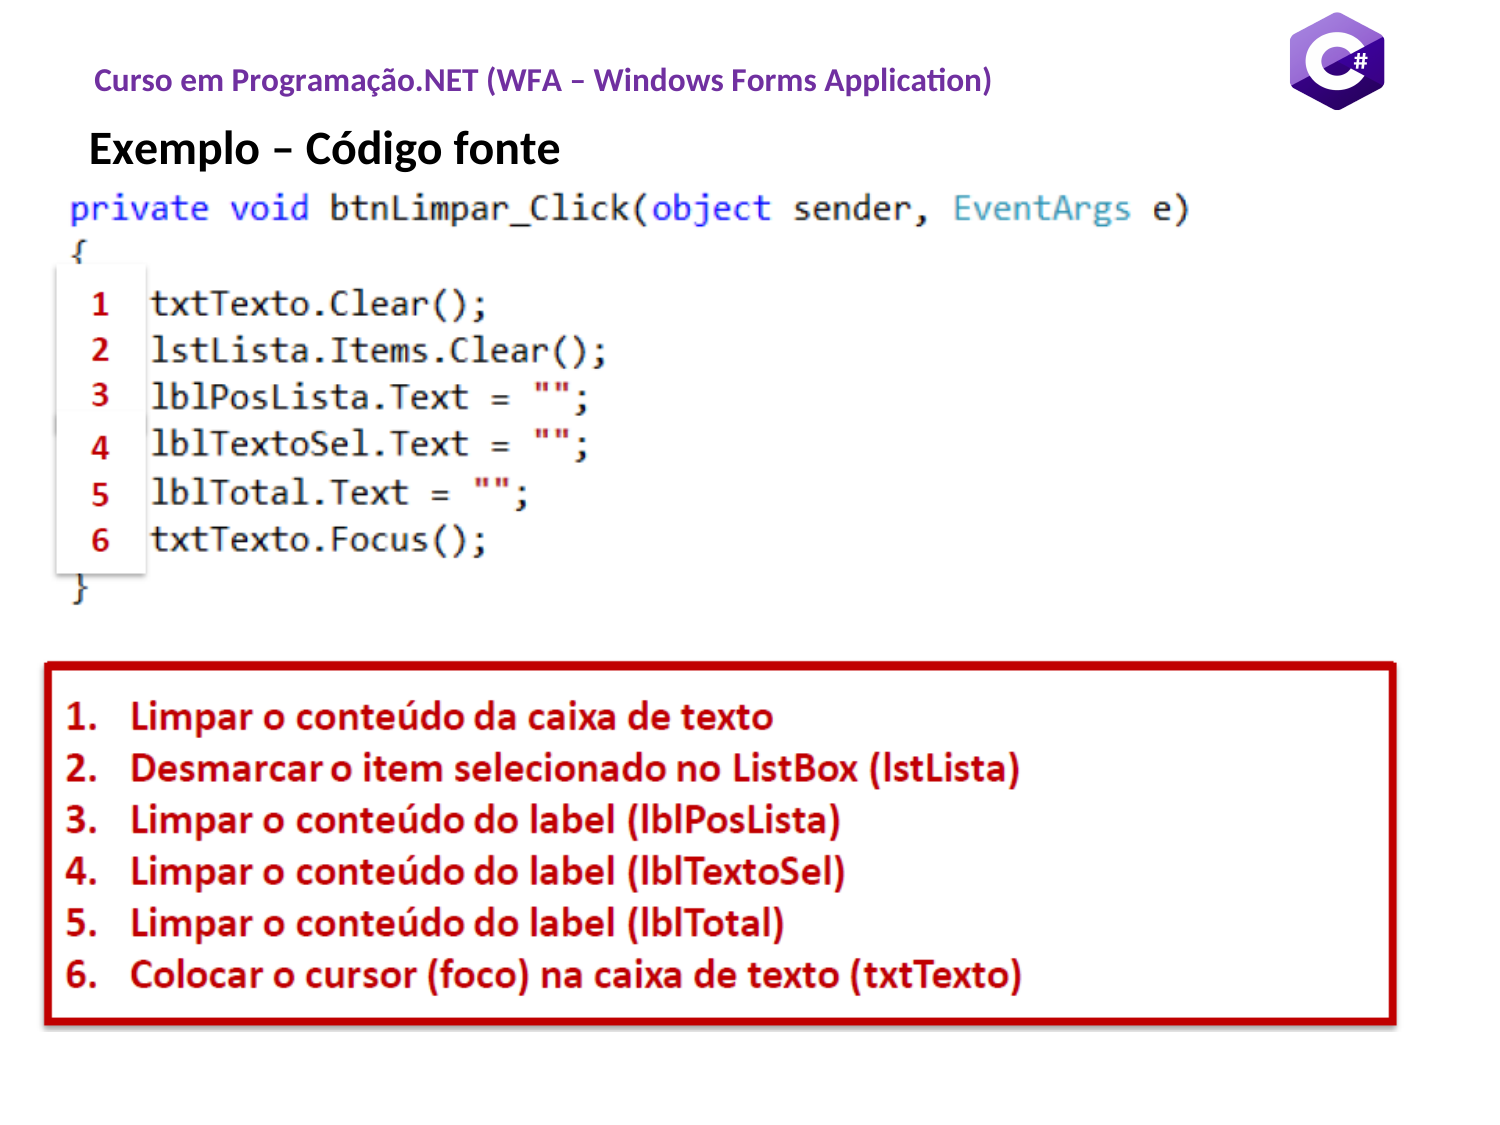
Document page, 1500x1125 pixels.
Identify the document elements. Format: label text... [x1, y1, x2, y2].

picture [1284, 9, 1389, 113]
subtitle Exemplo – Código fonte [88, 118, 1467, 177]
picture [35, 186, 1410, 1032]
